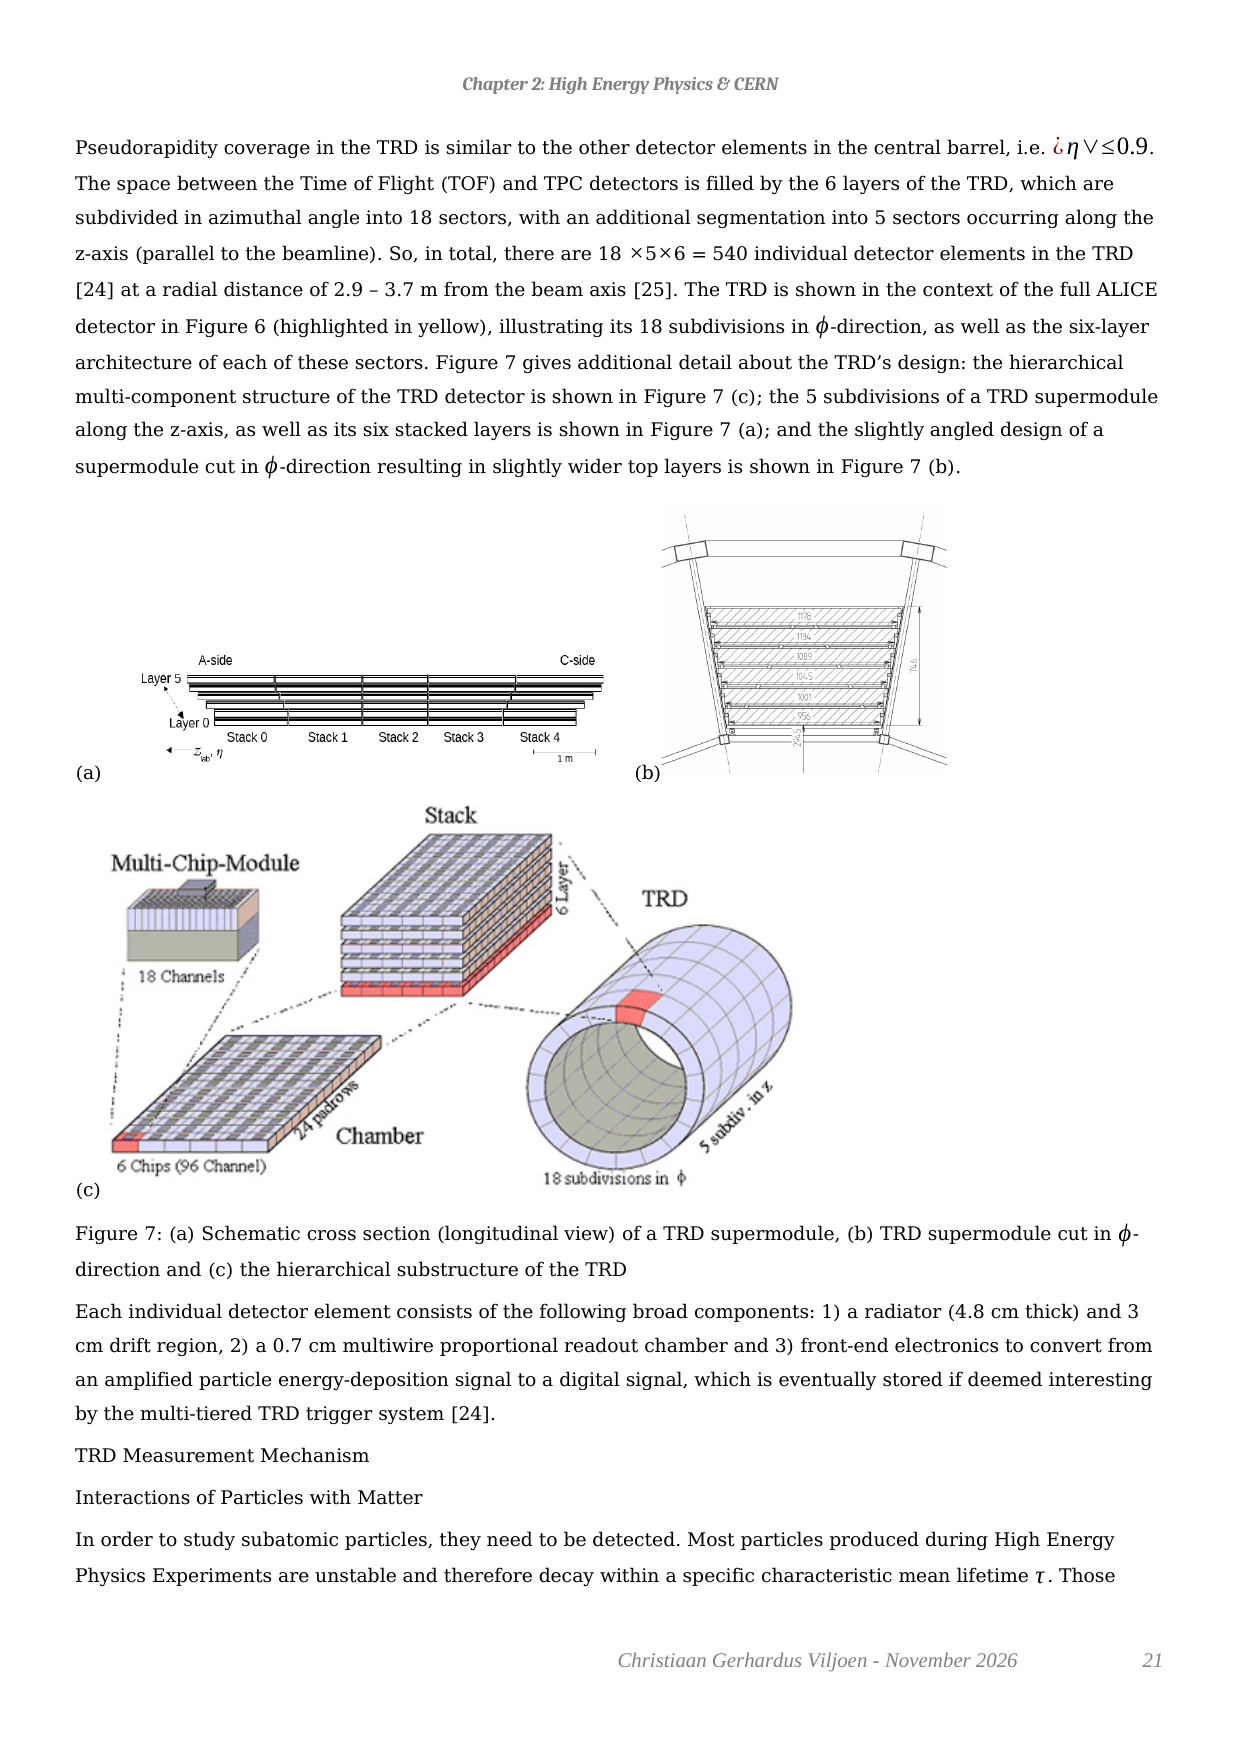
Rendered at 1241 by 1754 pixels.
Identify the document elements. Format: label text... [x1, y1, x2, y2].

text Interactions of Particles with Matter [75, 1486, 1165, 1508]
text TRD Measurement Mechanism [75, 1444, 1165, 1466]
picture [661, 499, 947, 780]
text Pseudorapidity coverage in the TRD is similar to the other detector elements in the central barrel, i.e. . The space between the Time of Flight (TOF) and TPC detectors is filled by the 6 layers of the TRD, which are subdivided in azimuthal angle into 18 sectors, with an additional segmentation into 5 sectors occurring along the z-axis (parallel to the beamline). So, in total, there are 18 56 = 540 individual detector elements in the TRD at a radial distance of 2.9 – 3.7 m from the beam axis . The TRD is shown in the context of the full ALICE detector in Figure 6 (highlighted in yellow), illustrating its 18 subdivisions in -direction, as well as the six-layer architecture of each of these sectors. Figure 7 gives additional detail about the TRD’s design: the hierarchical multi-component structure of the TRD detector is shown in Figure 7 (c); the 5 subdivisions of a TRD supermodule along the z-axis, as well as its six stacked layers is shown in Figure 7 (a); and the slightly angled design of a supermodule cut in -direction resulting in slightly wider top layers is shown in Figure 7 (b). [75, 133, 1165, 479]
text Figure 7: (a) Schematic cross section (longitudinal view) of a TRD supermodule, (b) TRD supermodule cut in -direction and (c) the hierarchical substructure of the TRD [75, 1219, 1165, 1281]
picture [101, 803, 801, 1196]
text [75, 1528, 1165, 1589]
picture [102, 644, 634, 780]
text Each individual detector element consists of the following broad components: 1) a radiator (4.8 cm thick) and 3 cm drift region, 2) a 0.7 cm multiwire proportional readout chamber and 3) front-end electronics to convert from an amplified particle energy-deposition signal to a digital signal, which is eventually stored if deemed interesting by the multi-tiered TRD trigger system . [75, 1300, 1165, 1424]
